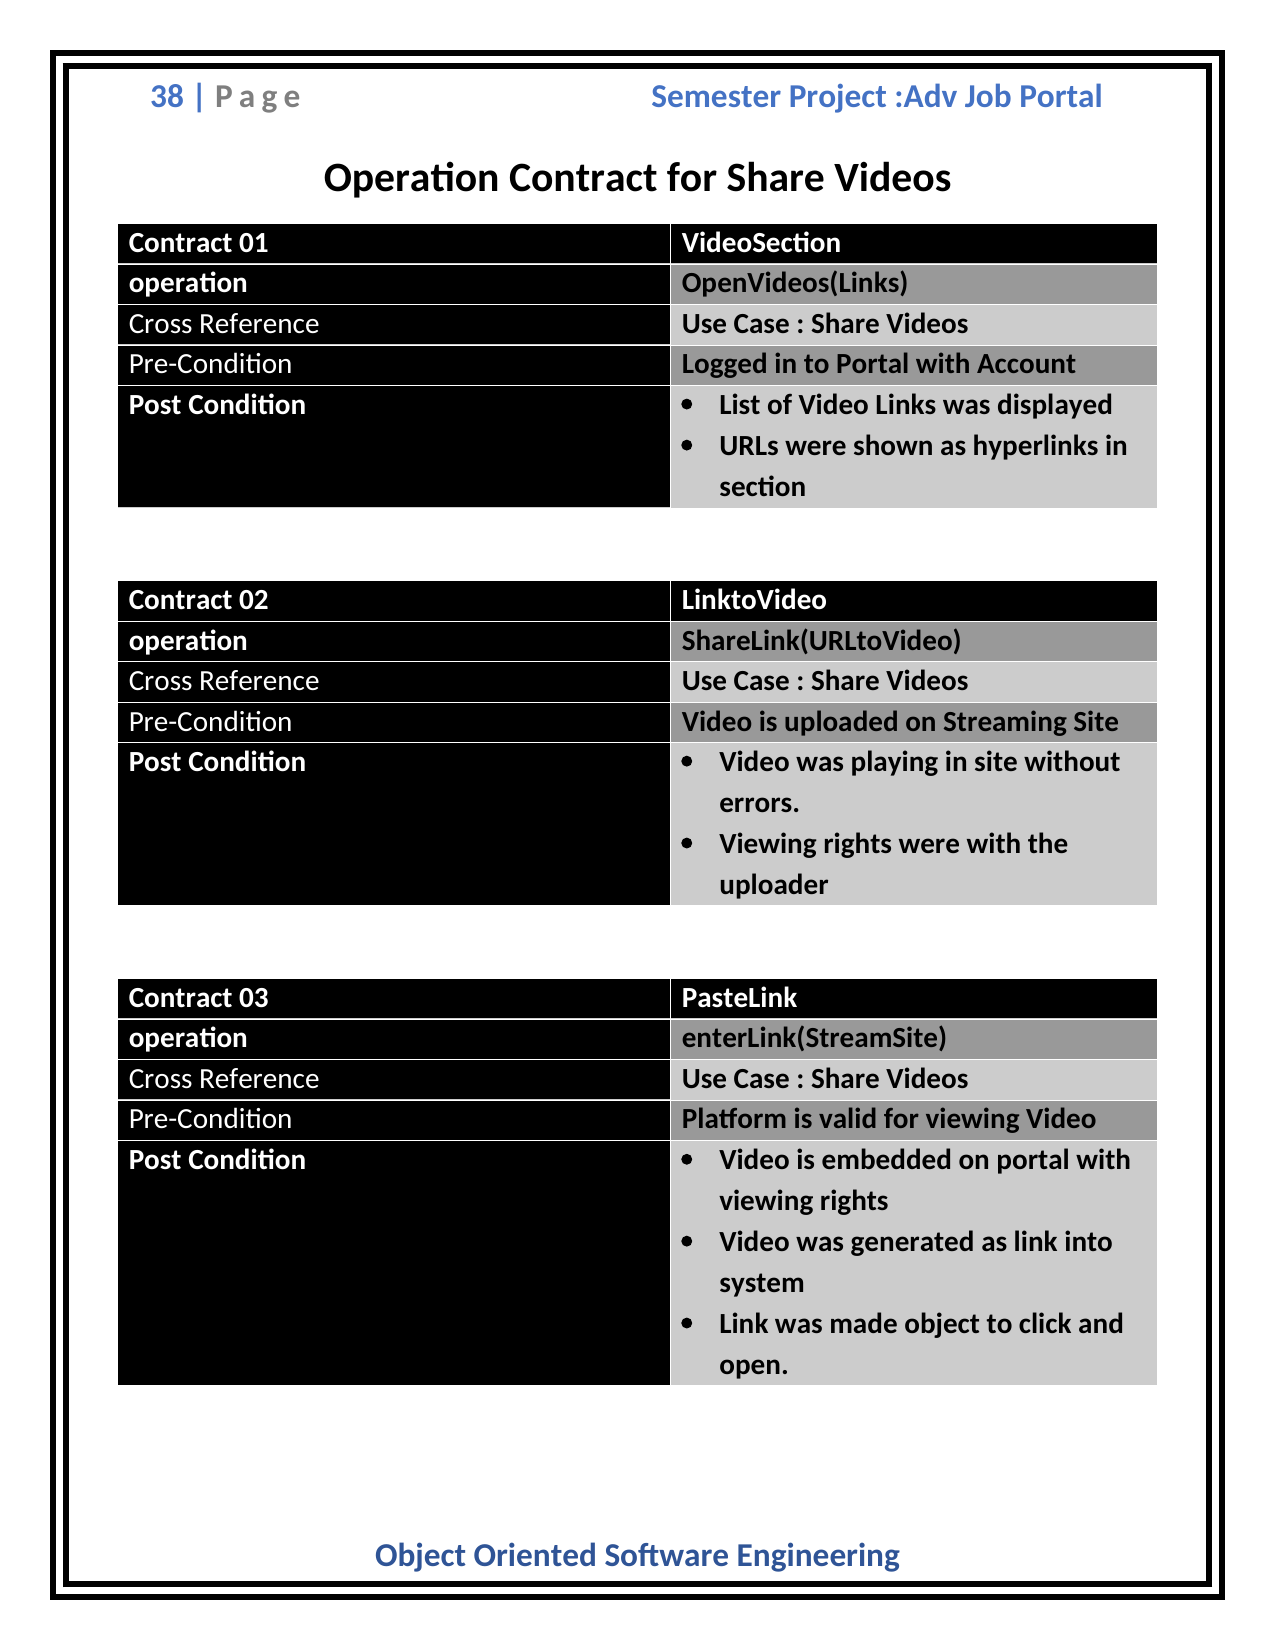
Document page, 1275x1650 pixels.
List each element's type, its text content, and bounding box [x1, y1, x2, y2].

table_cell Cross Reference [118, 1060, 670, 1099]
table_cell Pre-Condition [118, 346, 670, 385]
table_header LinktoVideo [671, 581, 1157, 621]
table_cell Platform is valid for viewing Video [671, 1101, 1157, 1140]
table_cell Video is uploaded on Streaming Site [671, 703, 1157, 742]
table_cell Video is embedded on portal with viewing rights Video was generated as link into system Link was made object to click and open. [671, 1141, 1157, 1385]
table_cell OpenVideos(Links) [671, 265, 1157, 304]
table_cell Post Condition [118, 743, 670, 905]
table_cell operation [118, 1020, 670, 1059]
table_cell Video was playing in site without errors. Viewing rights were with the uploader [671, 743, 1157, 905]
table_cell ShareLink(URLtoVideo) [671, 622, 1157, 661]
table_cell Pre-Condition [118, 1101, 670, 1140]
text Operation Contract for Share Videos [150, 151, 1125, 202]
table_cell operation [118, 265, 670, 304]
table_header Contract 03 [118, 979, 670, 1018]
table_header Contract 02 [118, 581, 670, 621]
table_header VideoSection [671, 224, 1157, 263]
table_cell Use Case : Share Videos [671, 662, 1157, 702]
table_cell Post Condition [118, 1141, 670, 1385]
table_header PasteLink [671, 979, 1157, 1018]
table_cell operation [118, 622, 670, 661]
table_cell Use Case : Share Videos [671, 305, 1157, 344]
table_header Contract 01 [118, 224, 670, 263]
table_cell Post Condition [118, 386, 670, 507]
table_cell Logged in to Portal with Account [671, 346, 1157, 385]
table_cell List of Video Links was displayed URLs were shown as hyperlinks in section [671, 386, 1157, 507]
table_cell Use Case : Share Videos [671, 1060, 1157, 1099]
table_cell enterLink(StreamSite) [671, 1020, 1157, 1059]
table_cell Cross Reference [118, 305, 670, 344]
table_cell Pre-Condition [118, 703, 670, 742]
table_cell Cross Reference [118, 662, 670, 702]
